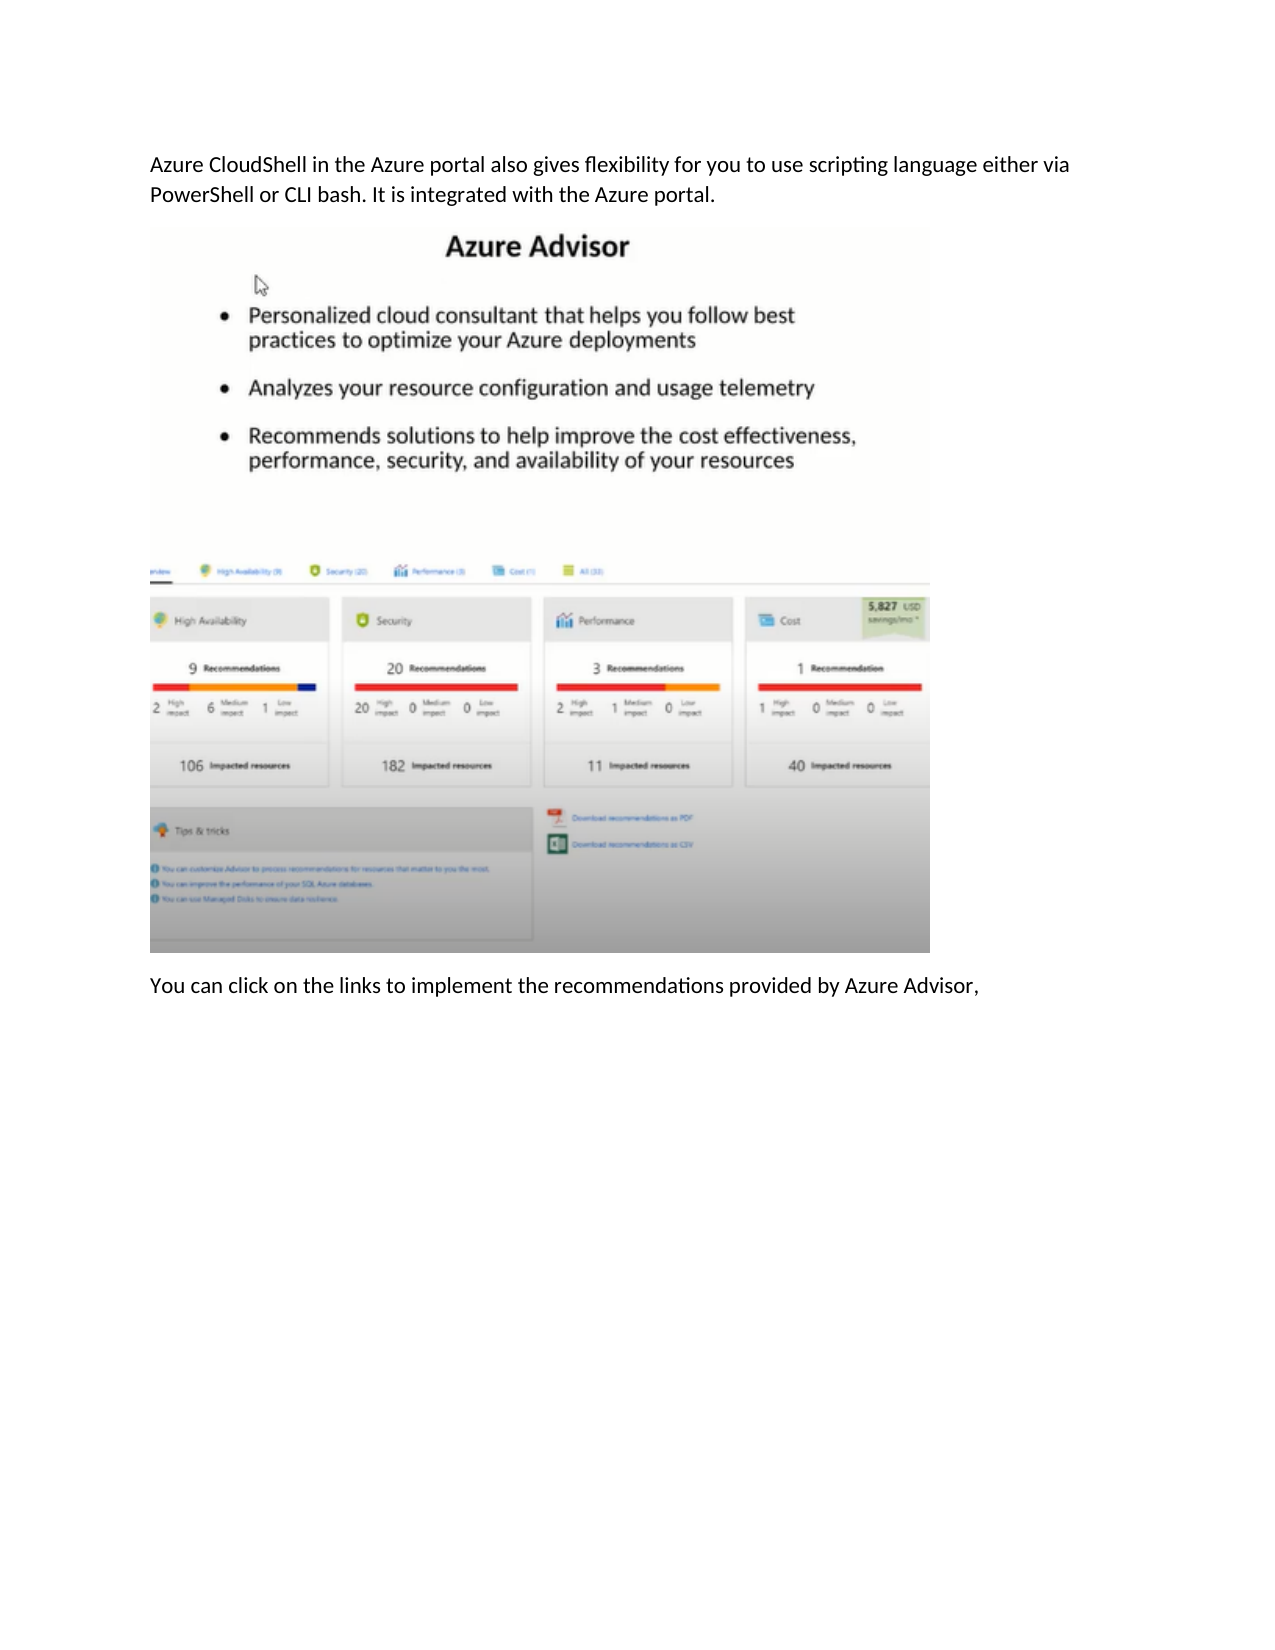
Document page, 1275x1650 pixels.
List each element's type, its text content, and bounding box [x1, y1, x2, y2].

picture [150, 227, 930, 953]
text You can click on the links to implement the recommendations provided by Azure Advisor, [150, 971, 1125, 999]
text Azure CloudShell in the Azure portal also gives flexibility for you to use scripting language either via PowerShell or CLI bash. It is integrated with the Azure portal. [150, 150, 1125, 208]
